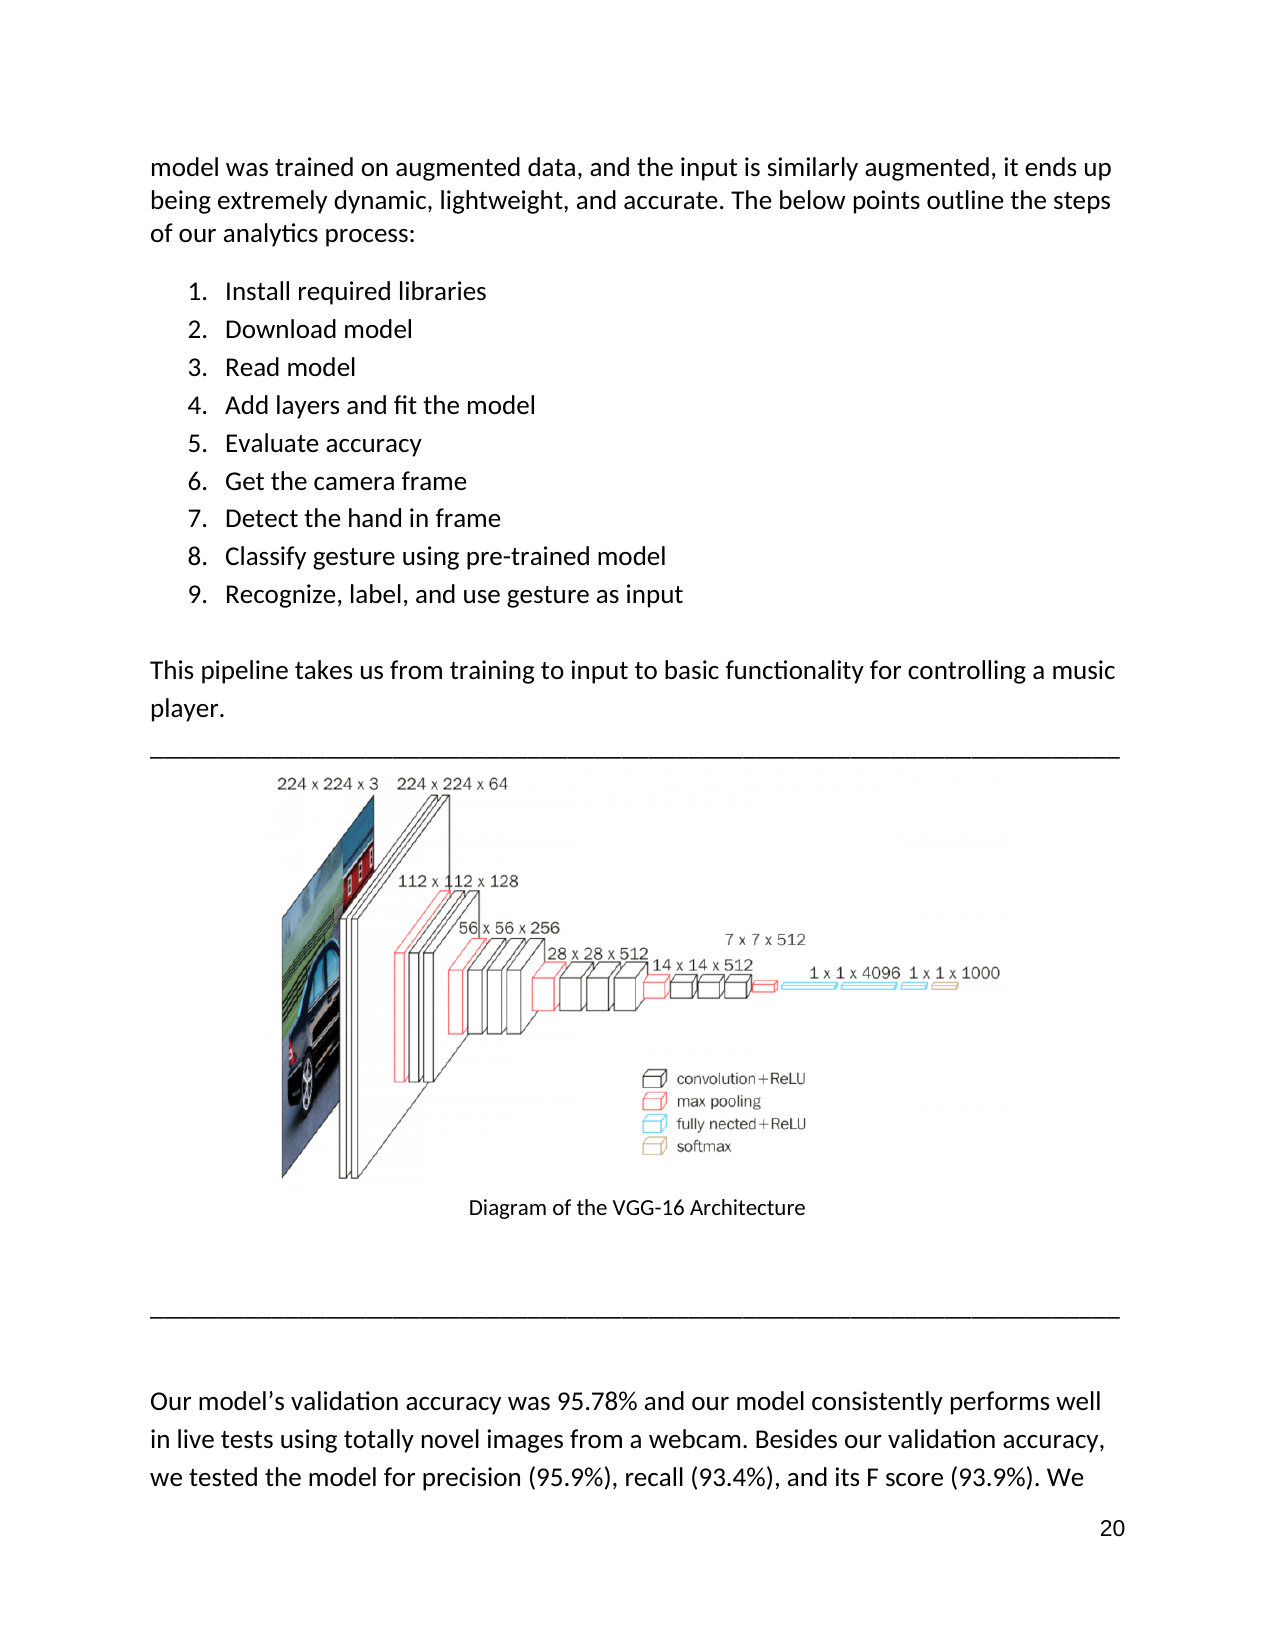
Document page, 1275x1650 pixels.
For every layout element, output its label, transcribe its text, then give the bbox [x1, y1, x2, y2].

text This pipeline takes us from training to input to basic functionality for controlling a music player. ________________________________________________________________________ [150, 615, 1125, 762]
list Read model [187, 350, 1125, 383]
list Detect the hand in frame [187, 502, 1125, 534]
picture [263, 767, 1012, 1190]
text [150, 1384, 1125, 1493]
text ________________________________________________________________________ [150, 1289, 1125, 1322]
text Diagram of the VGG-16 Architecture [150, 1193, 1125, 1222]
list Install required libraries [187, 274, 1125, 307]
list Get the camera frame [187, 464, 1125, 497]
list Classify gesture using pre-trained model [187, 539, 1125, 572]
list Recognize, label, and use gesture as input [187, 577, 1125, 610]
list Evaluate accuracy [187, 426, 1125, 459]
list Add layers and fit the model [187, 388, 1125, 421]
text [150, 150, 1125, 249]
list Download model [187, 312, 1125, 345]
